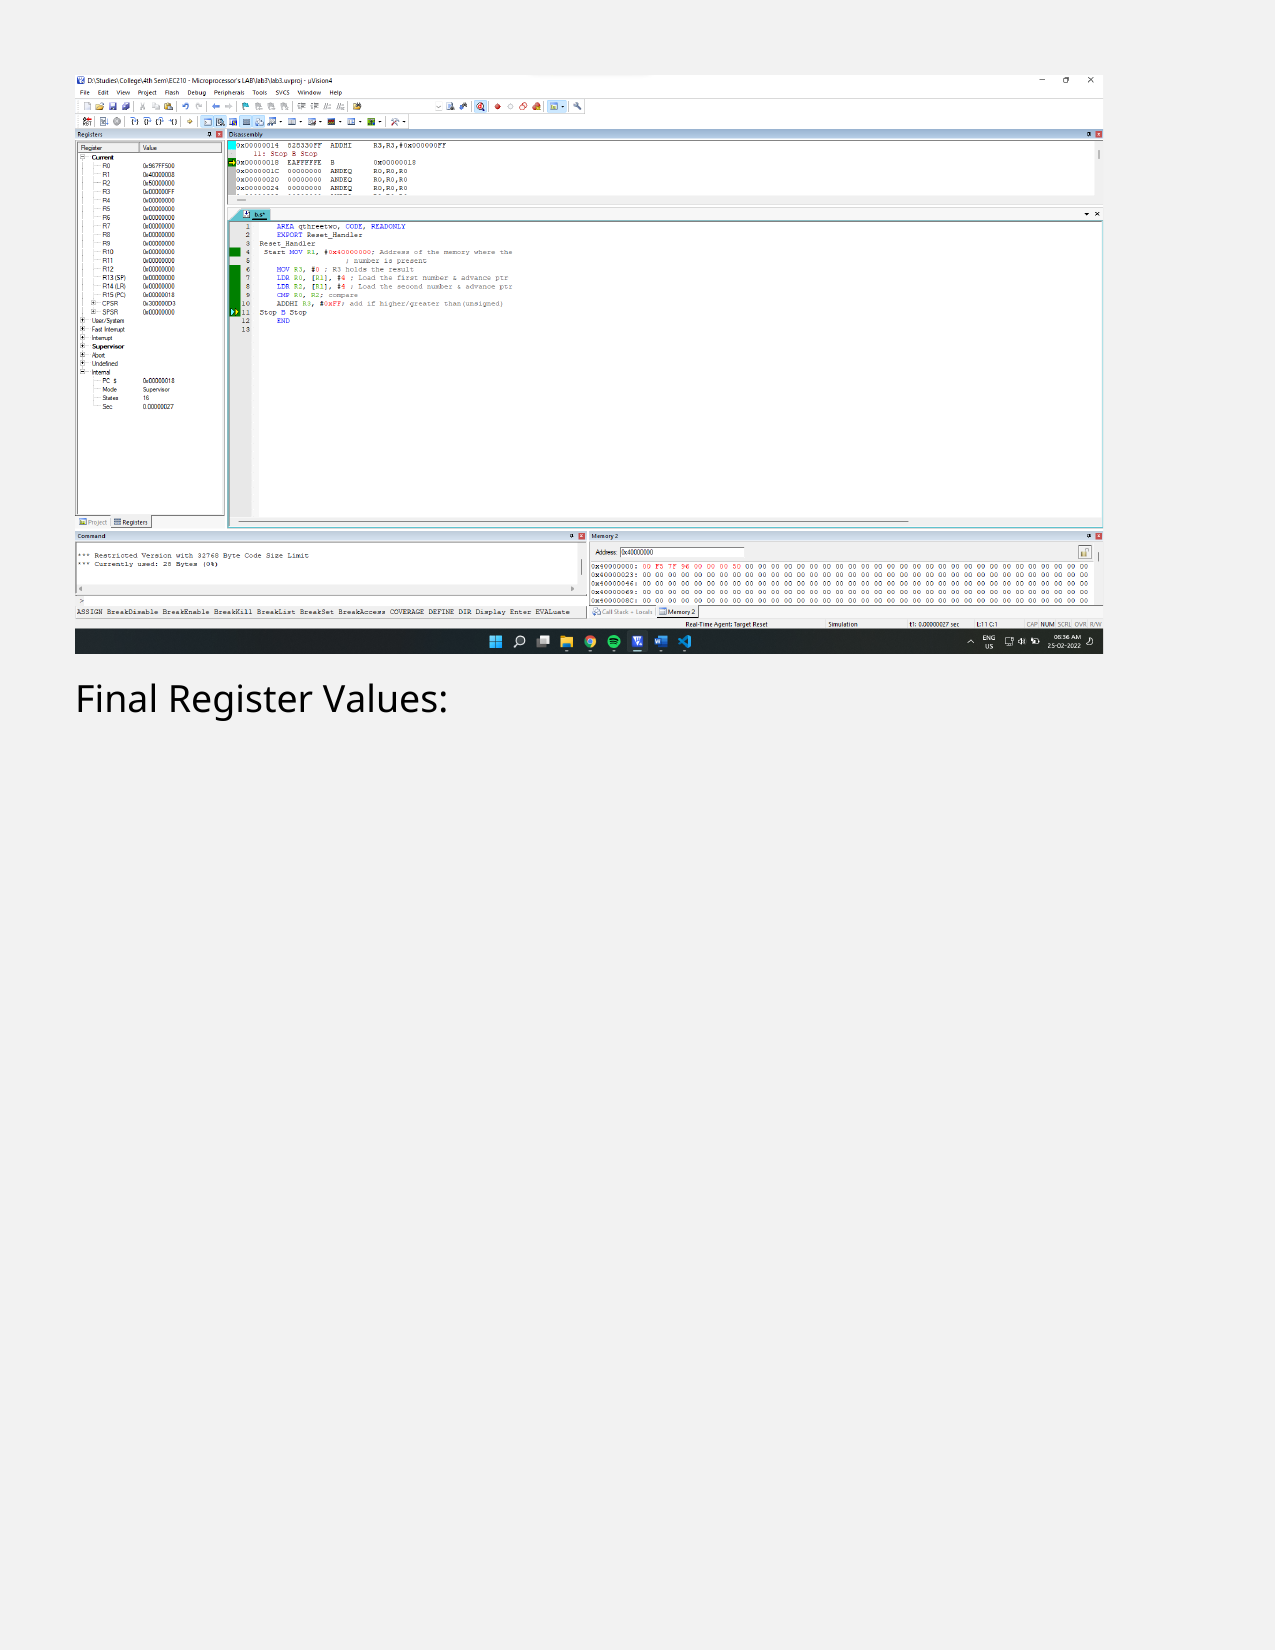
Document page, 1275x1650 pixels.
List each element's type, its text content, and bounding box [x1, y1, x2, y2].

picture [75, 75, 1104, 654]
text Final Register Values: [75, 672, 1200, 723]
